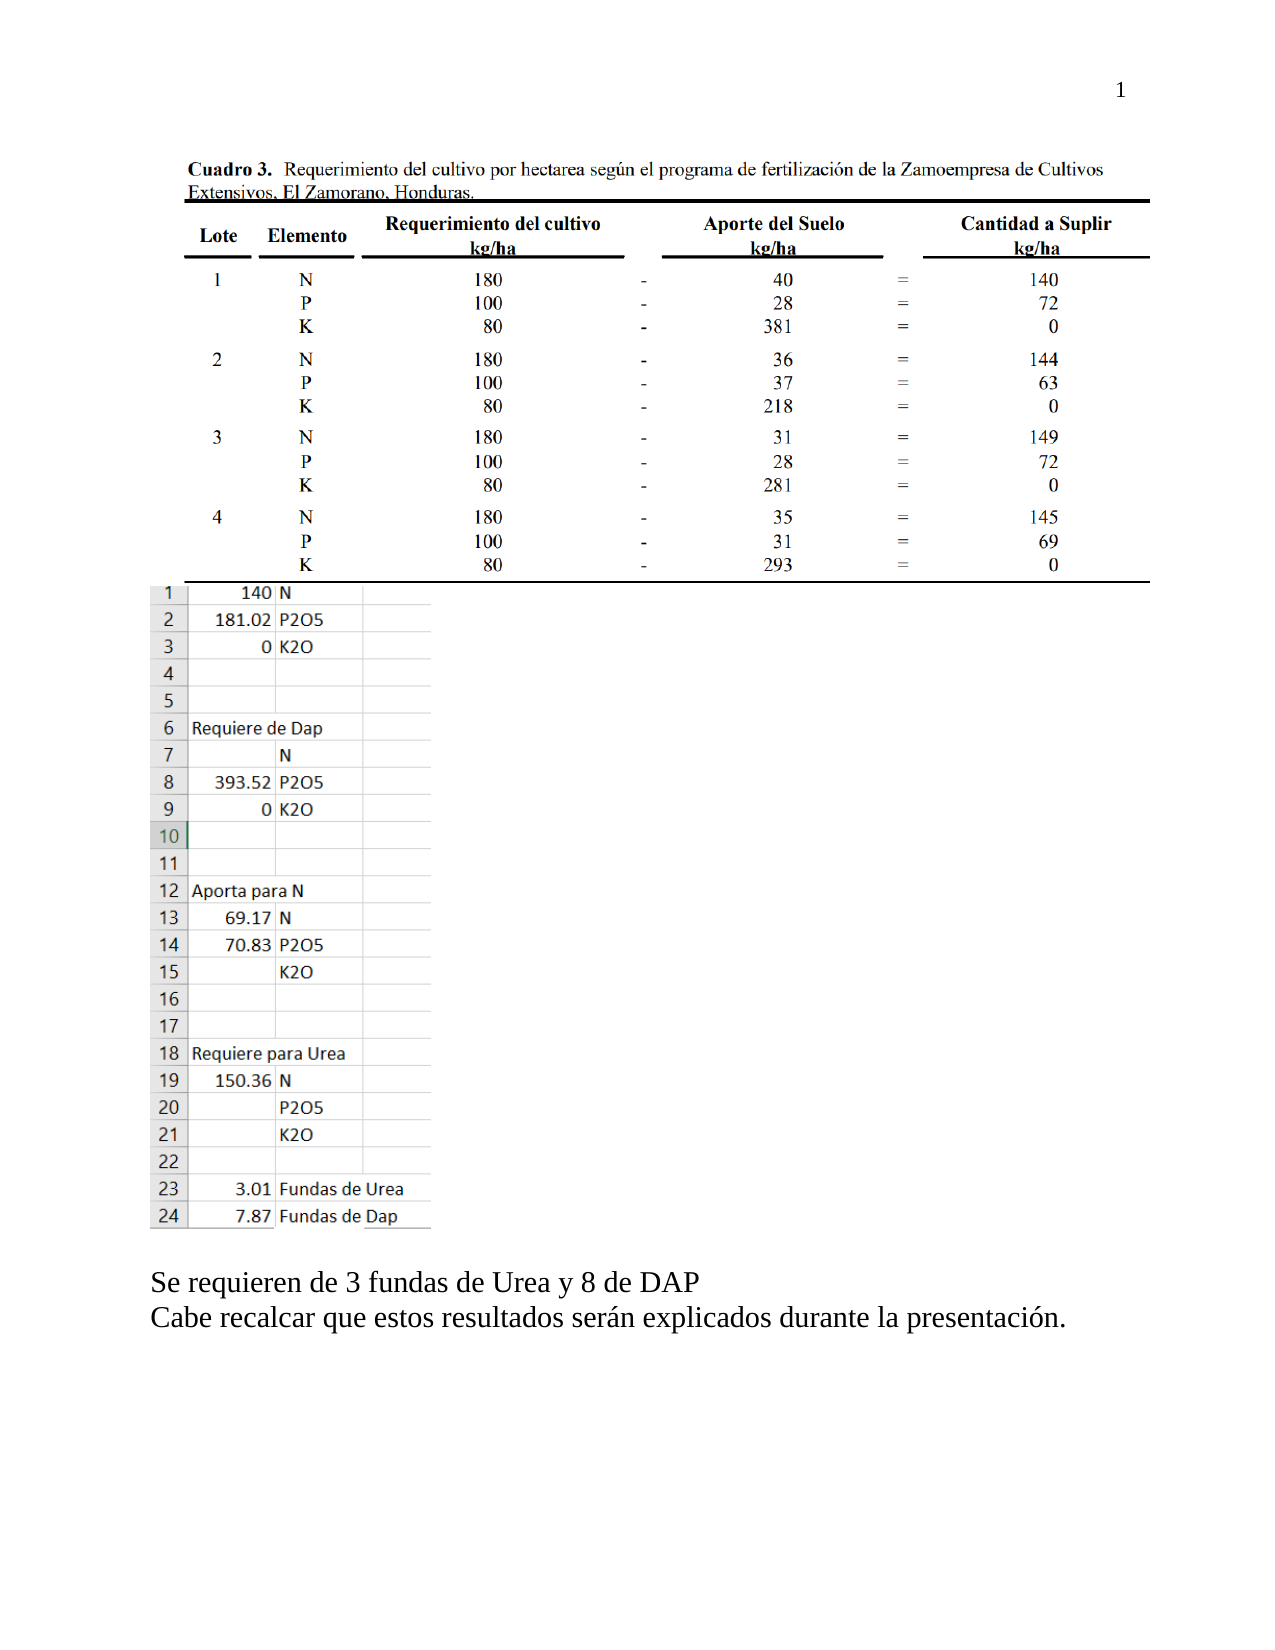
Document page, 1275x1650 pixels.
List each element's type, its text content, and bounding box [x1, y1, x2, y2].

text Se requieren de 3 fundas de Urea y 8 de DAP [150, 1264, 1139, 1298]
picture [150, 150, 1160, 1229]
text Cabe recalcar que estos resultados serán explicados durante la presentación. [150, 1299, 1139, 1334]
